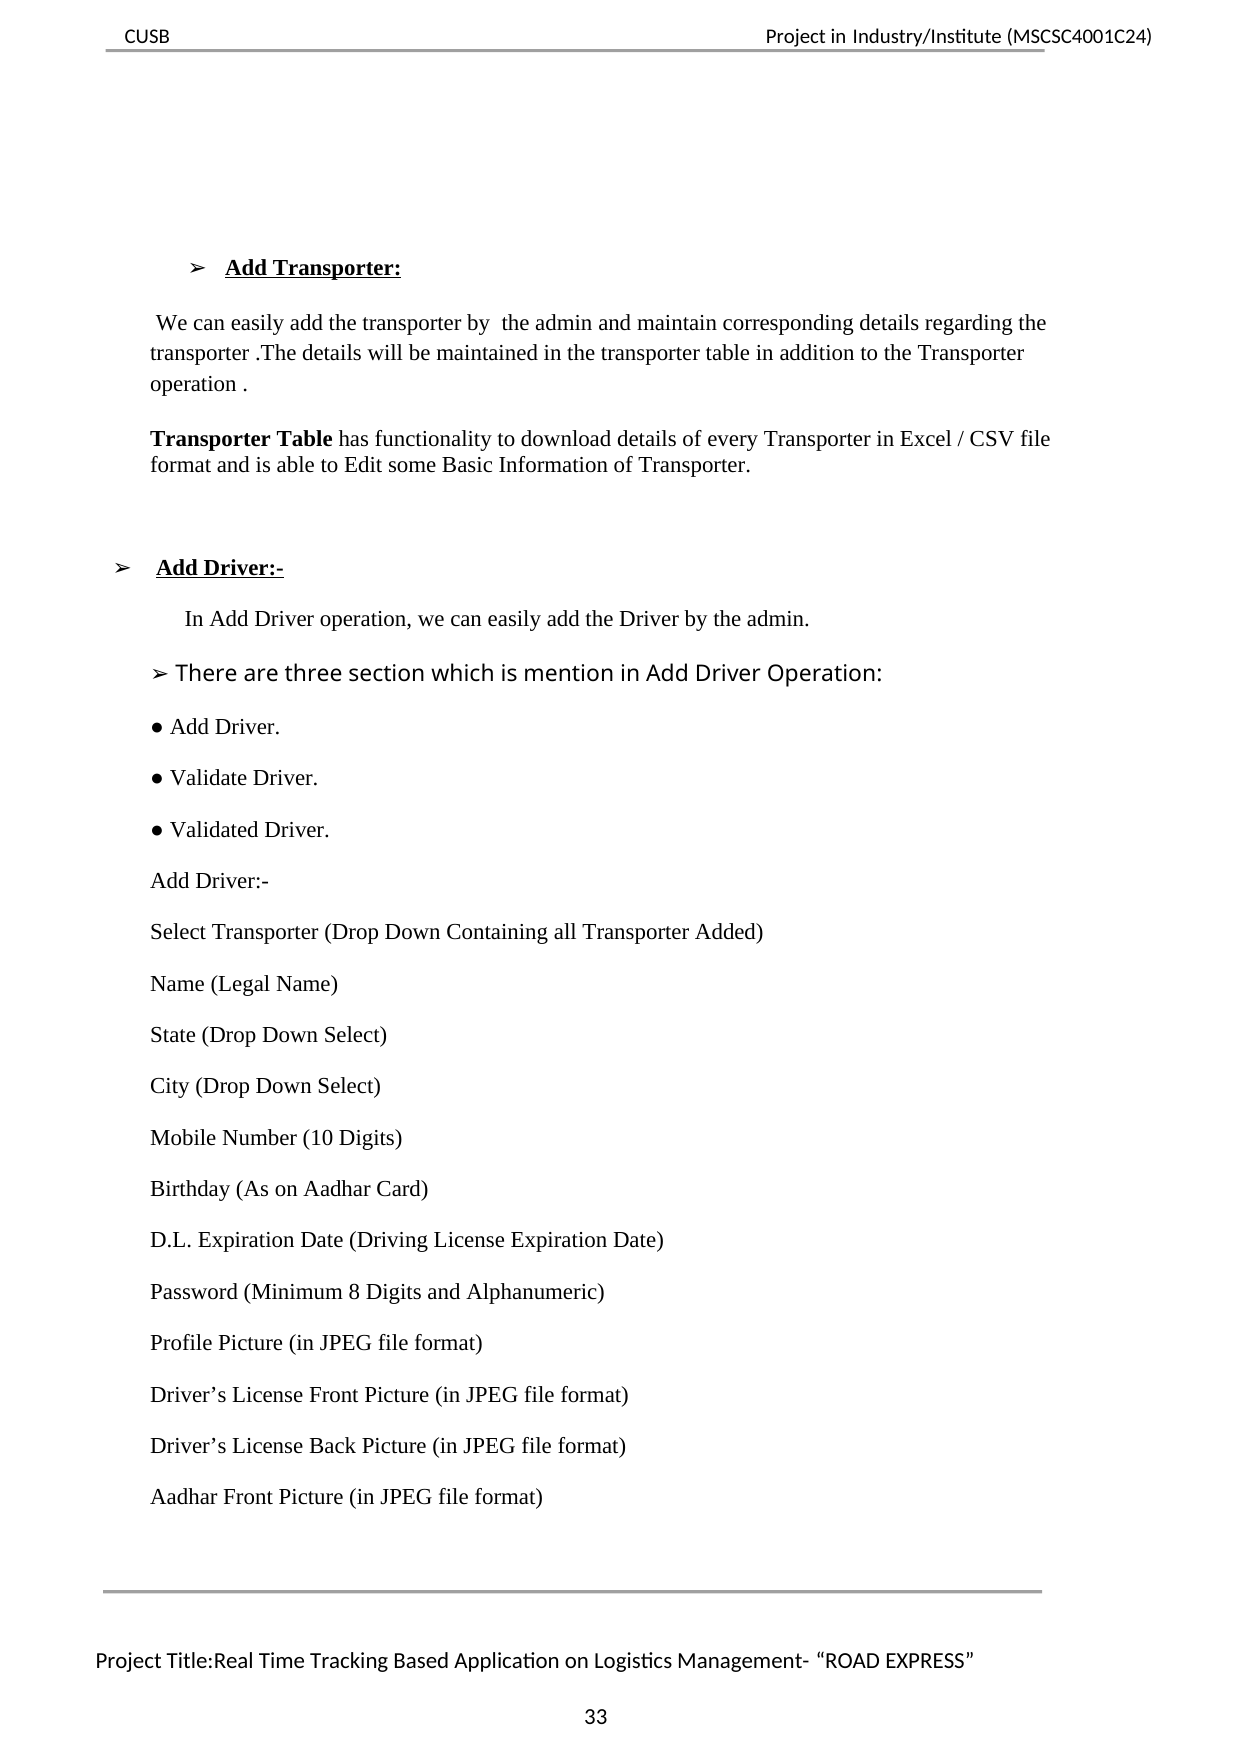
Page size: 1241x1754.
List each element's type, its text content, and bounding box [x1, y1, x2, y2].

text State (Drop Down Select) [150, 1021, 1106, 1047]
text ● Validated Driver. [150, 816, 1106, 842]
text ● Validate Driver. [150, 764, 1106, 791]
text We can easily add the transporter by the admin and maintain corresponding details regarding the transporter .The details will be maintained in the transporter table in addition to the Transporter operation . [150, 309, 1106, 396]
text ● Add Driver. [150, 713, 1106, 739]
text ➢ There are three section which is mention in Add Driver Operation: [150, 657, 1106, 688]
text Transporter Table has functionality to download details of every Transporter in Excel / CSV file format and is able to Edit some Basic Information of Transporter. [150, 425, 1106, 478]
text D.L. Expiration Date (Driving License Expiration Date) [150, 1227, 1106, 1253]
text Profile Picture (in JPEG file format) [150, 1329, 1106, 1356]
text Driver’s License Back Picture (in JPEG file format) [150, 1432, 1106, 1458]
text City (Drop Down Select) [150, 1072, 1106, 1099]
text Name (Legal Name) [150, 970, 1106, 996]
text Password (Minimum 8 Digits and Alphanumeric) [150, 1278, 1106, 1304]
list Add Transporter: [187, 254, 1106, 280]
text Select Transporter (Drop Down Containing all Transporter Added) [150, 918, 1106, 945]
text In Add Driver operation, we can easily add the Driver by the admin. [150, 605, 1106, 632]
text Mobile Number (10 Digits) [150, 1124, 1106, 1150]
text Driver’s License Front Picture (in JPEG file format) [150, 1381, 1106, 1407]
list Add Driver:- [112, 554, 1106, 580]
text Add Driver:- [150, 867, 1106, 893]
text Birthday (As on Aadhar Card) [150, 1175, 1106, 1202]
text Aadhar Front Picture (in JPEG file format) [150, 1483, 1106, 1510]
